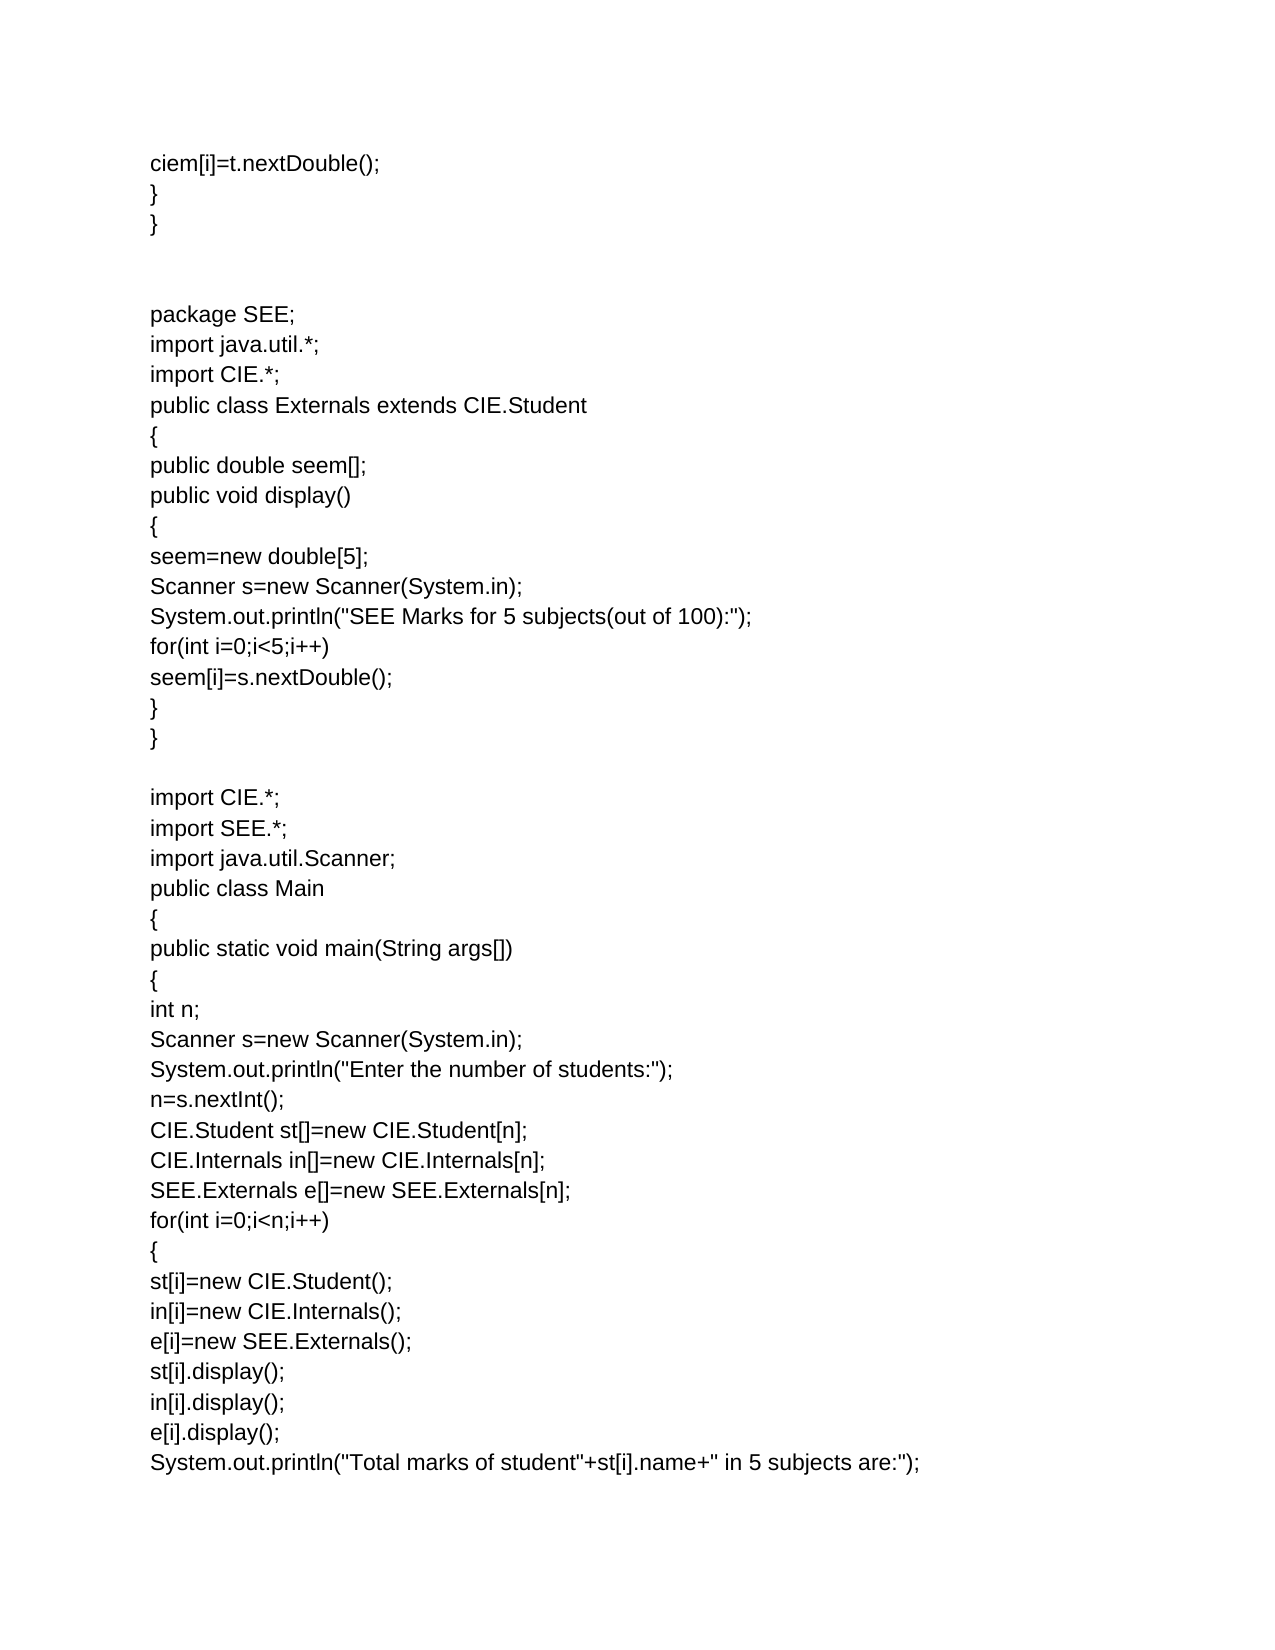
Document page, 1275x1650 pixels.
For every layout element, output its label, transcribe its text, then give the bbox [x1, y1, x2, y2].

text CIE.Student st[]=new CIE.Student[n]; [150, 1117, 1125, 1143]
text Scanner s=new Scanner(System.in); [150, 573, 1125, 599]
text Scanner s=new Scanner(System.in); [150, 1026, 1125, 1052]
text in[i]=new CIE.Internals(); [150, 1298, 1125, 1324]
text System.out.println("SEE Marks for 5 subjects(out of 100):"); [150, 603, 1125, 629]
text public double seem[]; [150, 452, 1125, 478]
text st[i].display(); [150, 1358, 1125, 1385]
text import SEE.*; [150, 814, 1125, 841]
text in[i].display(); [150, 1388, 1125, 1415]
text } [150, 210, 1125, 237]
text } [150, 694, 1125, 720]
text System.out.println("Enter the number of students:"); [150, 1056, 1125, 1083]
text import java.util.*; [150, 331, 1125, 358]
text for(int i=0;i<5;i++) [150, 633, 1125, 660]
text System.out.println("Total marks of student"+st[i].name+" in 5 subjects are:"); [150, 1449, 1125, 1475]
text public static void main(String args[]) [150, 935, 1125, 962]
text { [150, 512, 1125, 539]
text CIE.Internals in[]=new CIE.Internals[n]; [150, 1147, 1125, 1173]
text seem=new double[5]; [150, 543, 1125, 569]
text e[i].display(); [150, 1419, 1125, 1445]
text { [150, 966, 1125, 992]
text for(int i=0;i<n;i++) [150, 1207, 1125, 1234]
text seem[i]=s.nextDouble(); [150, 663, 1125, 690]
text package SEE; [150, 301, 1125, 327]
text public class Main [150, 875, 1125, 901]
text SEE.Externals e[]=new SEE.Externals[n]; [150, 1177, 1125, 1203]
text import CIE.*; [150, 361, 1125, 388]
text n=s.nextInt(); [150, 1086, 1125, 1113]
text ciem[i]=t.nextDouble(); [150, 150, 1125, 176]
text { [150, 905, 1125, 932]
text } [150, 724, 1125, 750]
text import CIE.*; [150, 784, 1125, 811]
text import java.util.Scanner; [150, 845, 1125, 871]
text { [150, 422, 1125, 448]
text { [150, 1237, 1125, 1264]
text } [150, 180, 1125, 207]
text public class Externals extends CIE.Student [150, 392, 1125, 418]
text int n; [150, 996, 1125, 1022]
text st[i]=new CIE.Student(); [150, 1268, 1125, 1294]
text e[i]=new SEE.Externals(); [150, 1328, 1125, 1354]
text public void display() [150, 482, 1125, 509]
